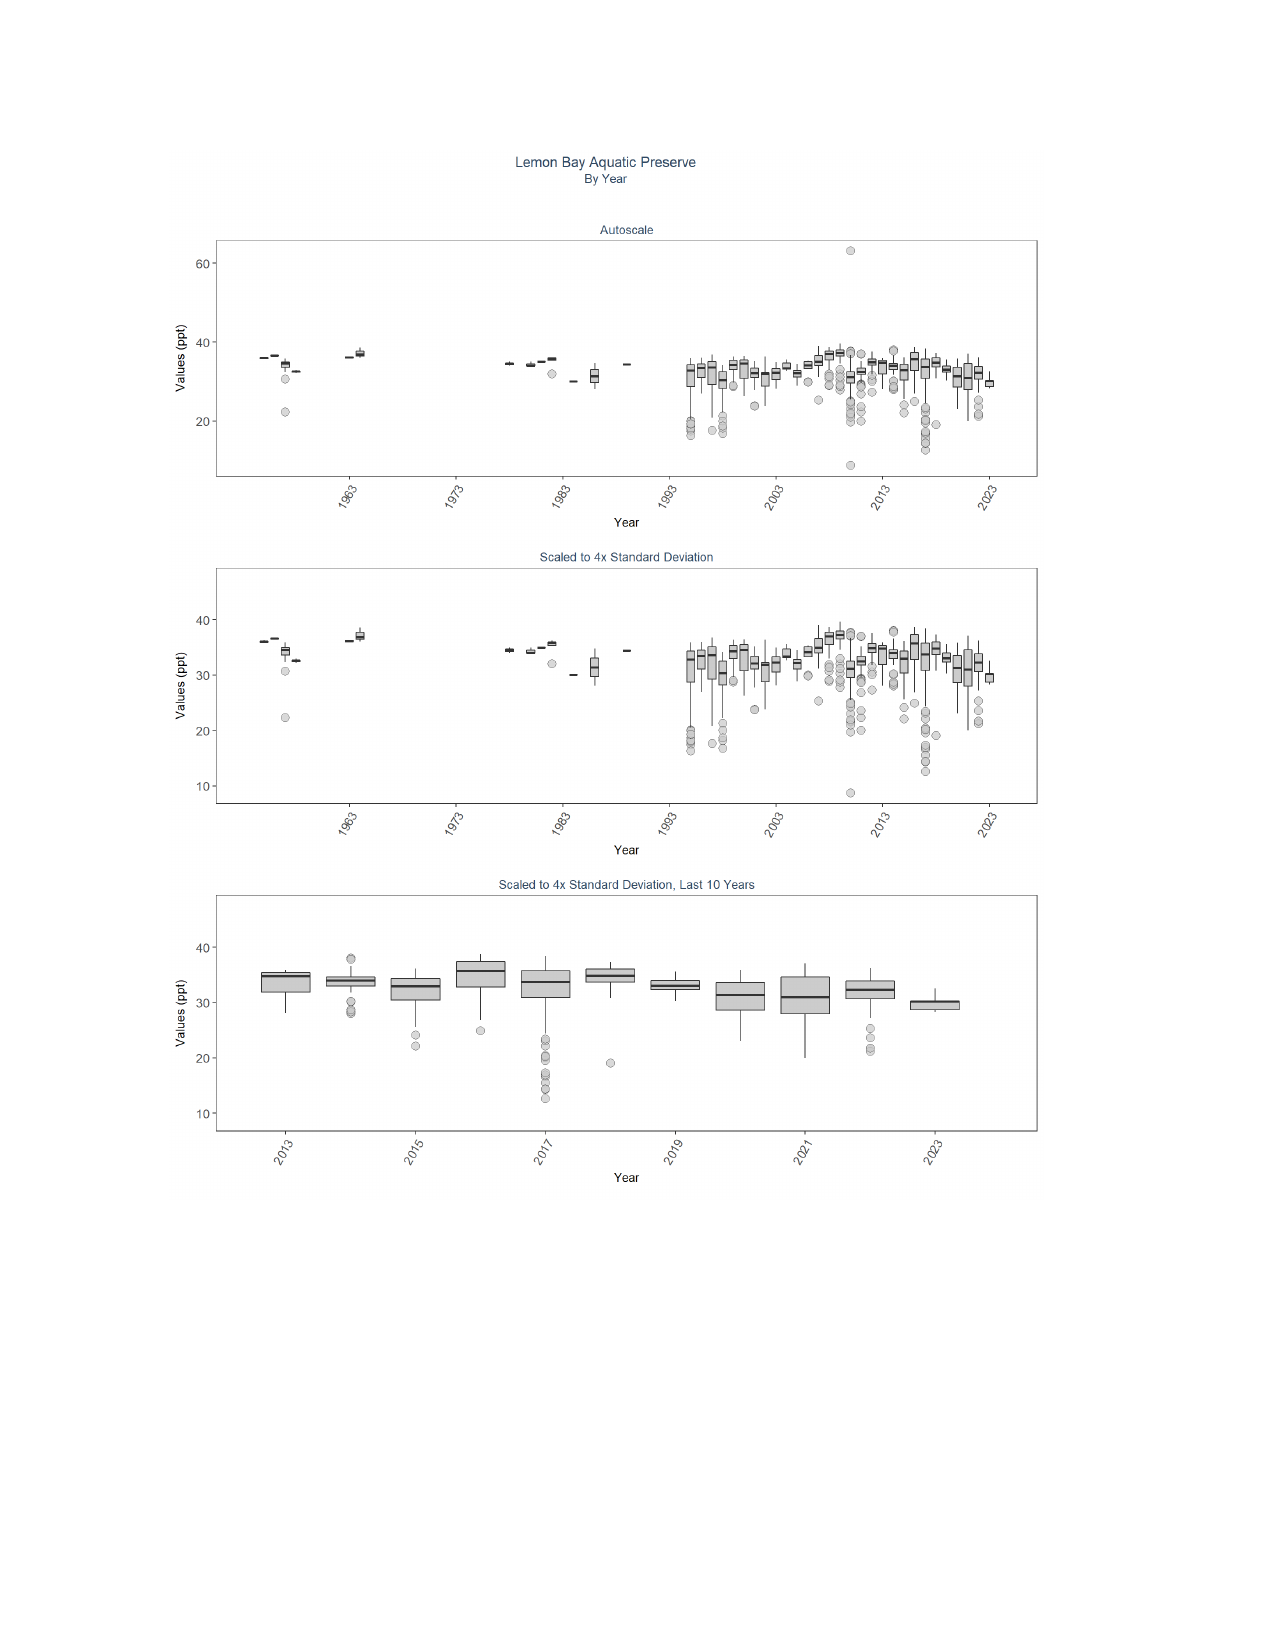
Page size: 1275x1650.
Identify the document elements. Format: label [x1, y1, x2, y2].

picture [168, 150, 1044, 1200]
